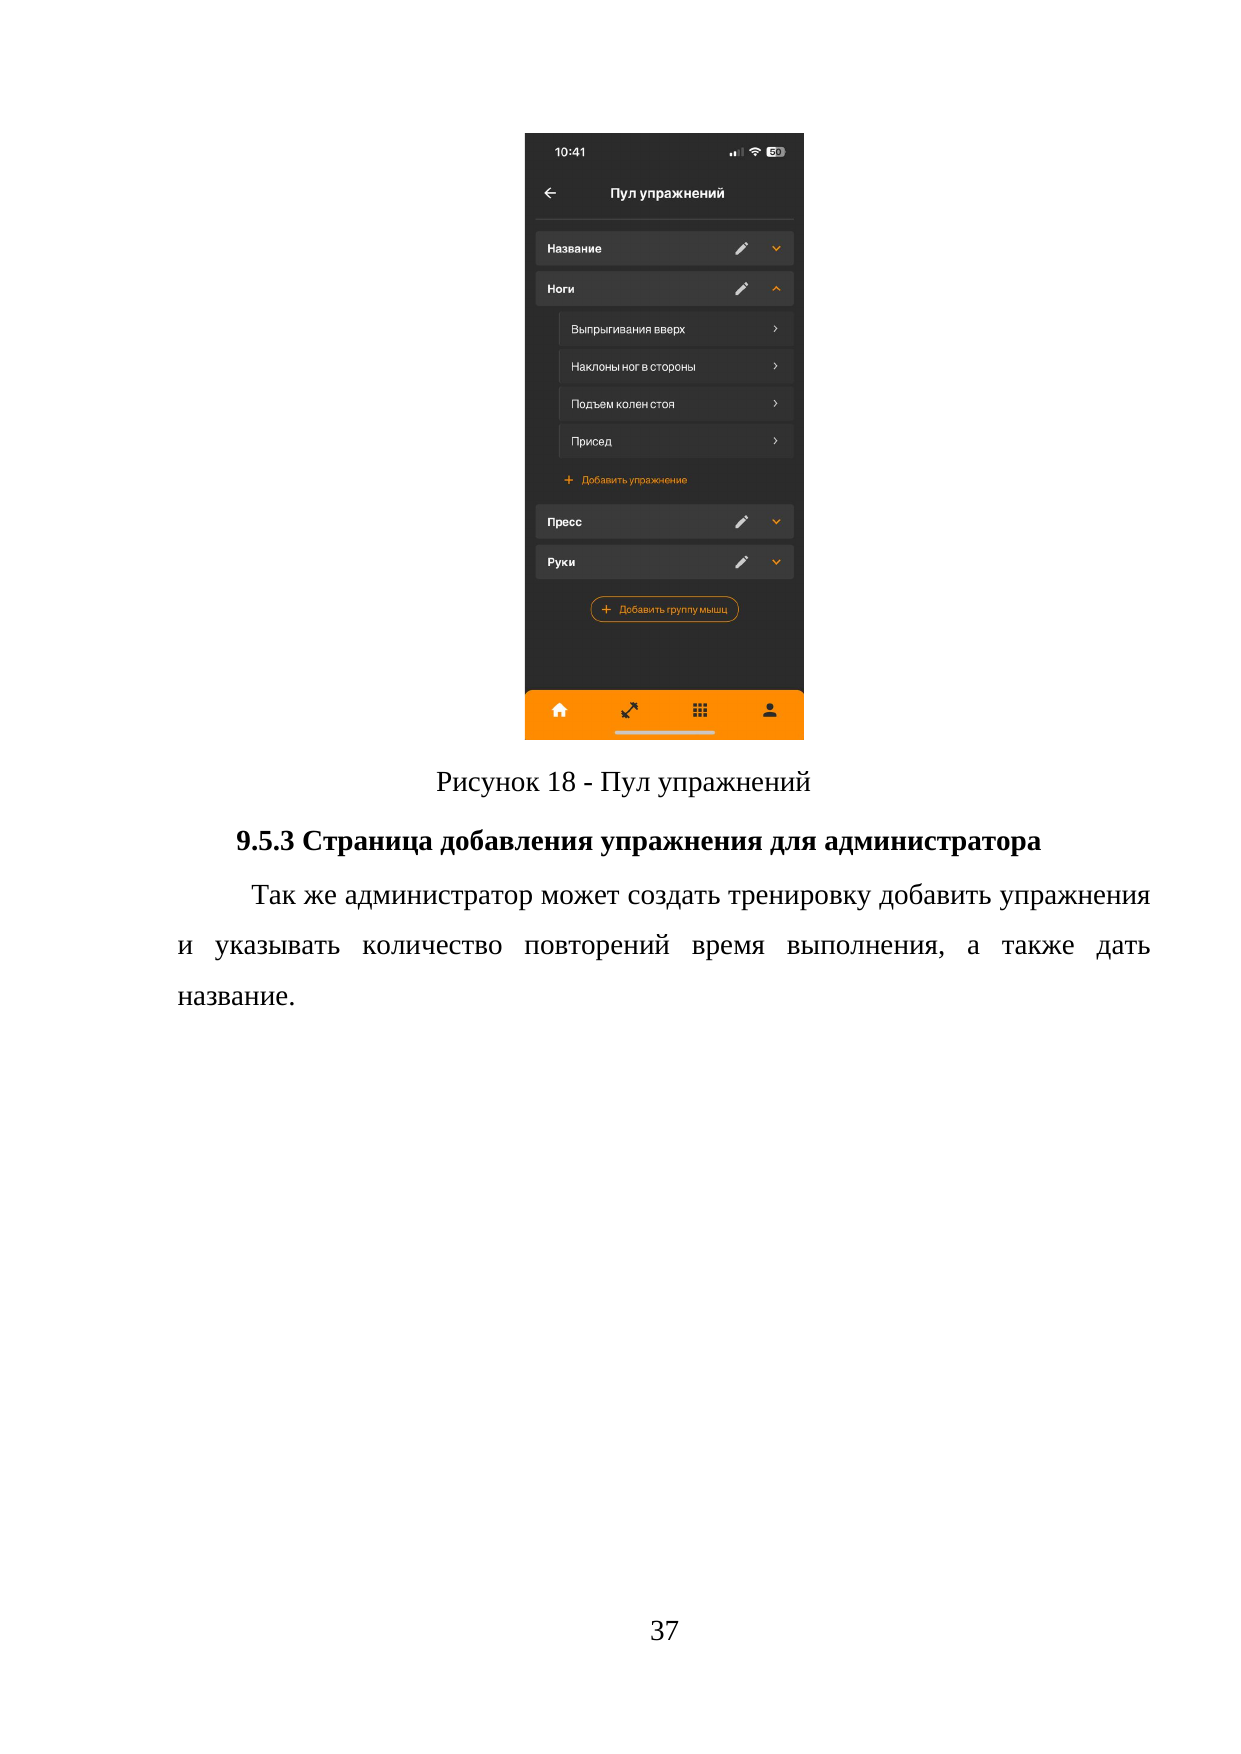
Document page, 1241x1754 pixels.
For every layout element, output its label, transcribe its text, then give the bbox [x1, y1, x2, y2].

text Пул упражнений [177, 764, 1152, 798]
picture [524, 133, 804, 740]
text Так же администратор может создать тренировку добавить упражнения и указывать количество повторений время выполнения, а также дать название. [177, 877, 1152, 1011]
text Страница добавления упражнения для администратора [236, 823, 1152, 856]
